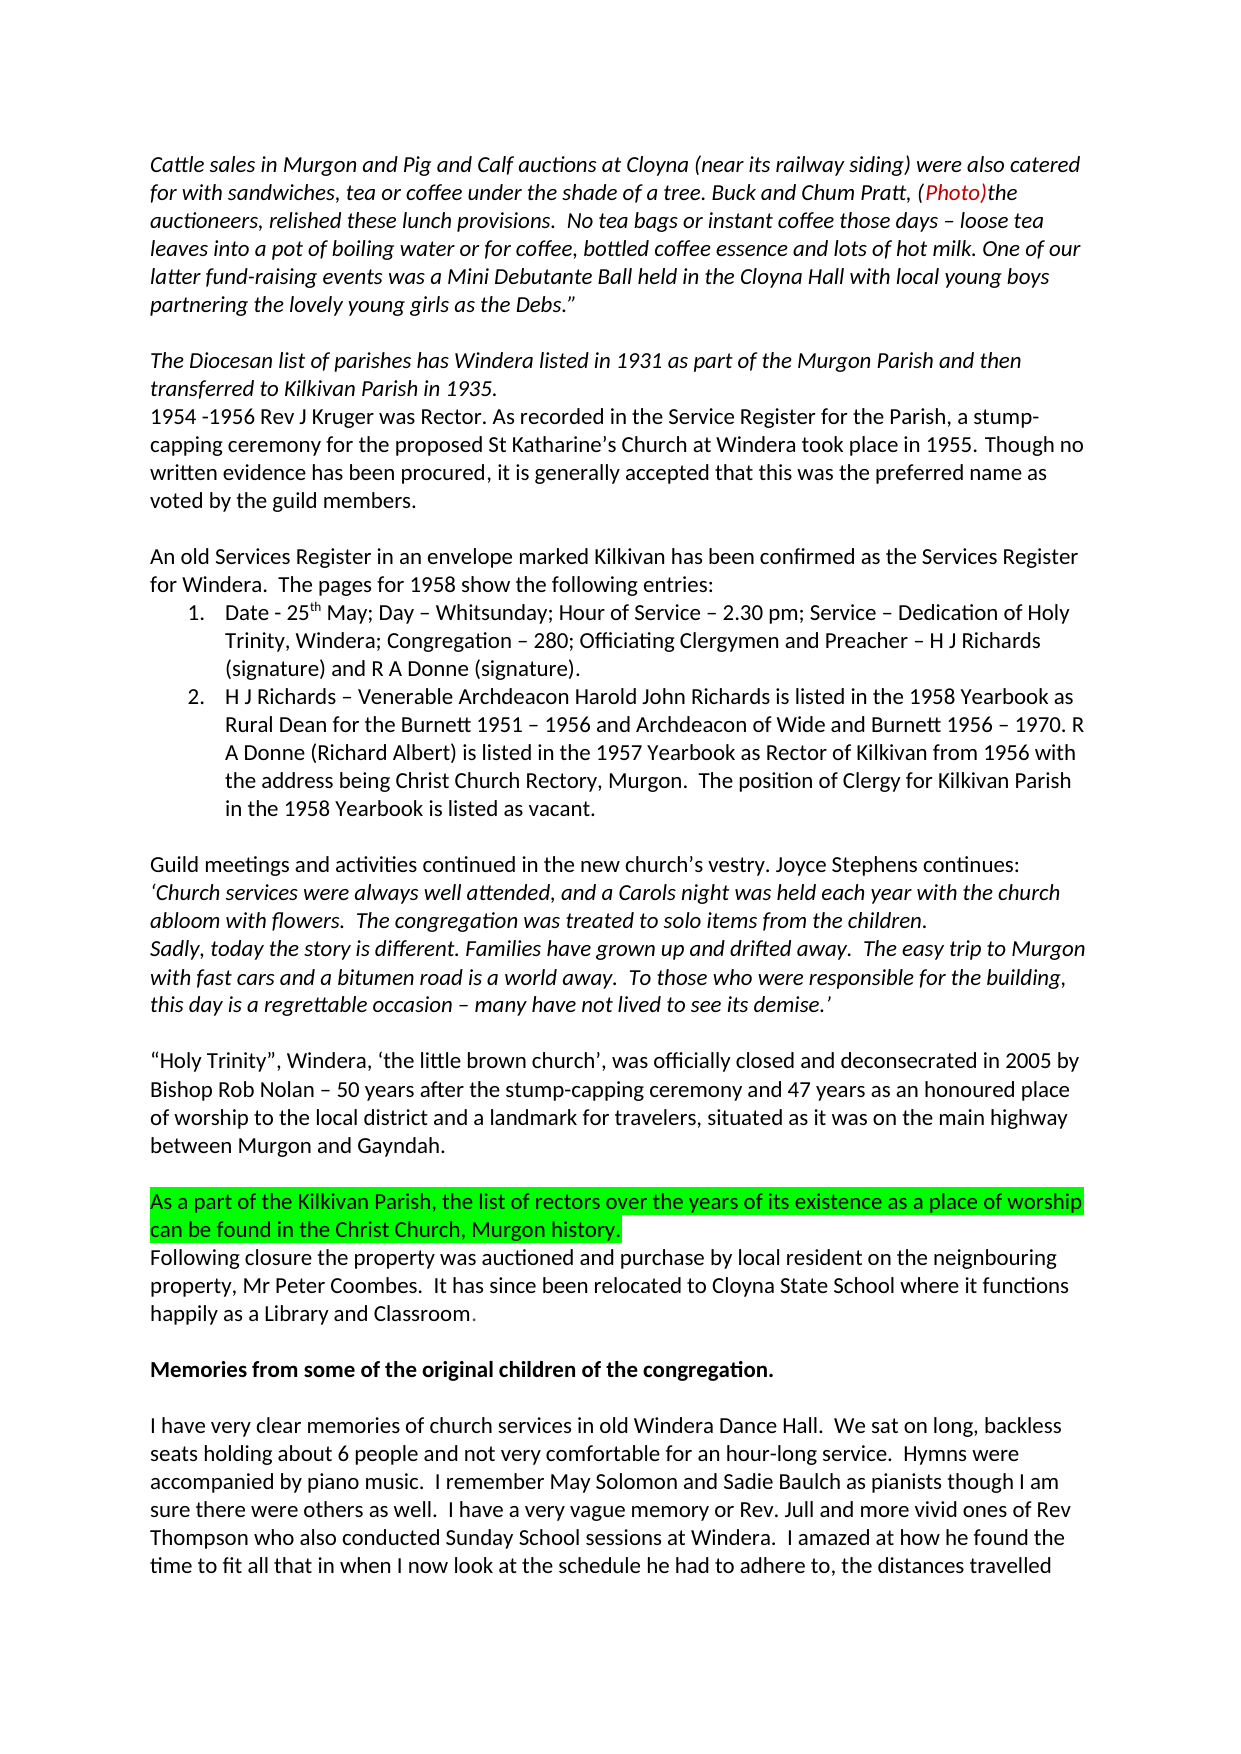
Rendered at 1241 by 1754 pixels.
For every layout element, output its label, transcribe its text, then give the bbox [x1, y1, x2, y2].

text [150, 1411, 1090, 1579]
list Date - 25th May; Day – Whitsunday; Hour of Service – 2.30 pm; Service – Dedication of Holy Trinity, Windera; Congregation – 280; Officiating Clergymen and Preacher – H J Richards (signature) and R A Donne (signature). [187, 598, 1090, 682]
text 1954 -1956 Rev J Kruger was Rector. As recorded in the Service Register for the Parish, a stump-capping ceremony for the proposed St Katharine’s Church at Windera took place in 1955. Though no written evidence has been procured, it is generally accepted that this was the preferred name as voted by the guild members. [150, 402, 1090, 514]
text The Diocesan list of parishes has Windera listed in 1931 as part of the Murgon Parish and then transferred to Kilkivan Parish in 1935. [150, 346, 1090, 402]
text Memories from some of the original children of the congregation. [150, 1355, 1090, 1383]
text As a part of the Kilkivan Parish, the list of rectors over the years of its existence as a place of worship can be found in the Christ Church, Murgon history. [622, 1187, 1090, 1243]
text Guild meetings and activities continued in the new church’s vestry. Joyce Stephens continues: [150, 851, 1090, 878]
text ‘Church services were always well attended, and a Carols night was held each year with the church abloom with flowers. The congregation was treated to solo items from the children. [150, 878, 1090, 934]
text Cattle sales in Murgon and Pig and Calf auctions at Cloyna (near its railway siding) were also catered for with sandwiches, tea or coffee under the shade of a tree. Buck and Chum Pratt, (Photo)the auctioneers, relished these lunch provisions. No tea bags or instant coffee those days – loose tea leaves into a pot of boiling water or for coffee, bottled coffee essence and lots of hot milk. One of our latter fund-raising events was a Mini Debutante Ball held in the Cloyna Hall with local young boys partnering the lovely young girls as the Debs.” [150, 150, 1090, 318]
text “Holy Trinity”, Windera, ‘the little brown church’, was officially closed and deconsecrated in 2005 by Bishop Rob Nolan – 50 years after the stump-capping ceremony and 47 years as an honoured place of worship to the local district and a landmark for travelers, situated as it was on the main highway between Murgon and Gayndah. [150, 1047, 1090, 1159]
text An old Services Register in an envelope marked Kilkivan has been confirmed as the Services Register for Windera. The pages for 1958 show the following entries: [150, 542, 1090, 598]
text Following closure the property was auctioned and purchase by local resident on the neignbouring property, Mr Peter Coombes. It has since been relocated to Cloyna State School where it functions happily as a Library and Classroom. [150, 1243, 1090, 1327]
text Sadly, today the story is different. Families have grown up and drifted away. The easy trip to Murgon with fast cars and a bitumen road is a world away. To those who were responsible for the building, this day is a regrettable occasion – many have not lived to see its demise.’ [150, 934, 1090, 1019]
list H J Richards – Venerable Archdeacon Harold John Richards is listed in the 1958 Yearbook as Rural Dean for the Burnett 1951 – 1956 and Archdeacon of Wide and Burnett 1956 – 1970. R A Donne (Richard Albert) is listed in the 1957 Yearbook as Rector of Kilkivan from 1956 with the address being Christ Church Rectory, Murgon. The position of Clergy for Kilkivan Parish in the 1958 Yearbook is listed as vacant. [187, 682, 1090, 822]
